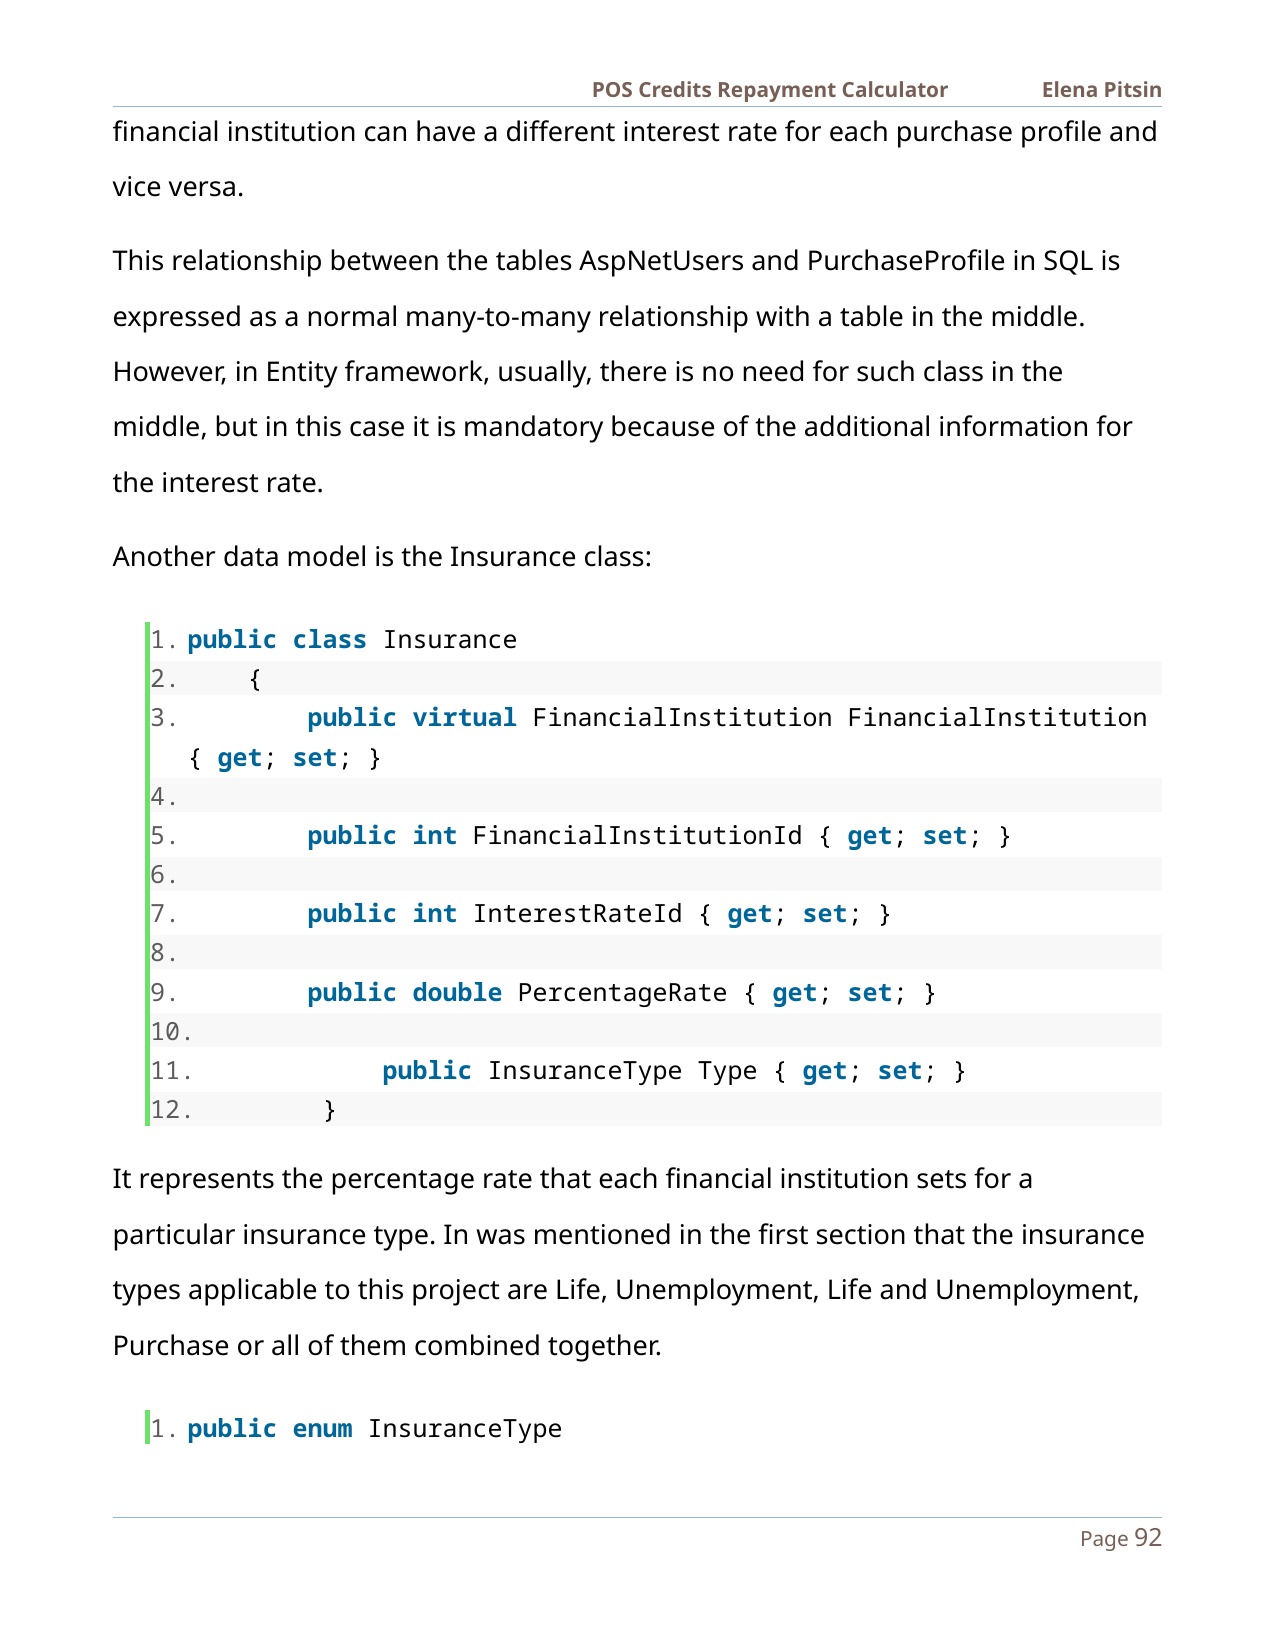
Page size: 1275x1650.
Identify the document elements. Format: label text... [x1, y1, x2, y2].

text This relationship between the tables AspNetUsers and PurchaseProfile in SQL is expressed as a normal many-to-many relationship with a table in the middle. However, in Entity framework, usually, there is no need for such class in the middle, but in this case it is mandatory because of the additional information for the interest rate. [112, 242, 1162, 500]
list public virtual FinancialInstitution FinancialInstitution { get; set; } [150, 700, 1162, 773]
list public int FinancialInstitutionId { get; set; } [150, 817, 1162, 852]
list public class Insurance [150, 622, 1162, 656]
list { [150, 661, 1162, 695]
text Another data model is the Insurance class: [112, 537, 1162, 574]
list public int InterestRateId { get; set; } [150, 896, 1162, 930]
list public enum InsuranceType [150, 1410, 1162, 1444]
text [112, 112, 1162, 205]
list } [150, 1092, 1162, 1126]
list public InsuranceType Type { get; set; } [150, 1052, 1162, 1087]
list public double PercentageRate { get; set; } [150, 974, 1162, 1008]
text It represents the percentage rate that each financial institution sets for a particular insurance type. In was mentioned in the first section that the insurance types applicable to this project are Life, Unemployment, Life and Unemployment, Purchase or all of them combined together. [112, 1160, 1162, 1363]
